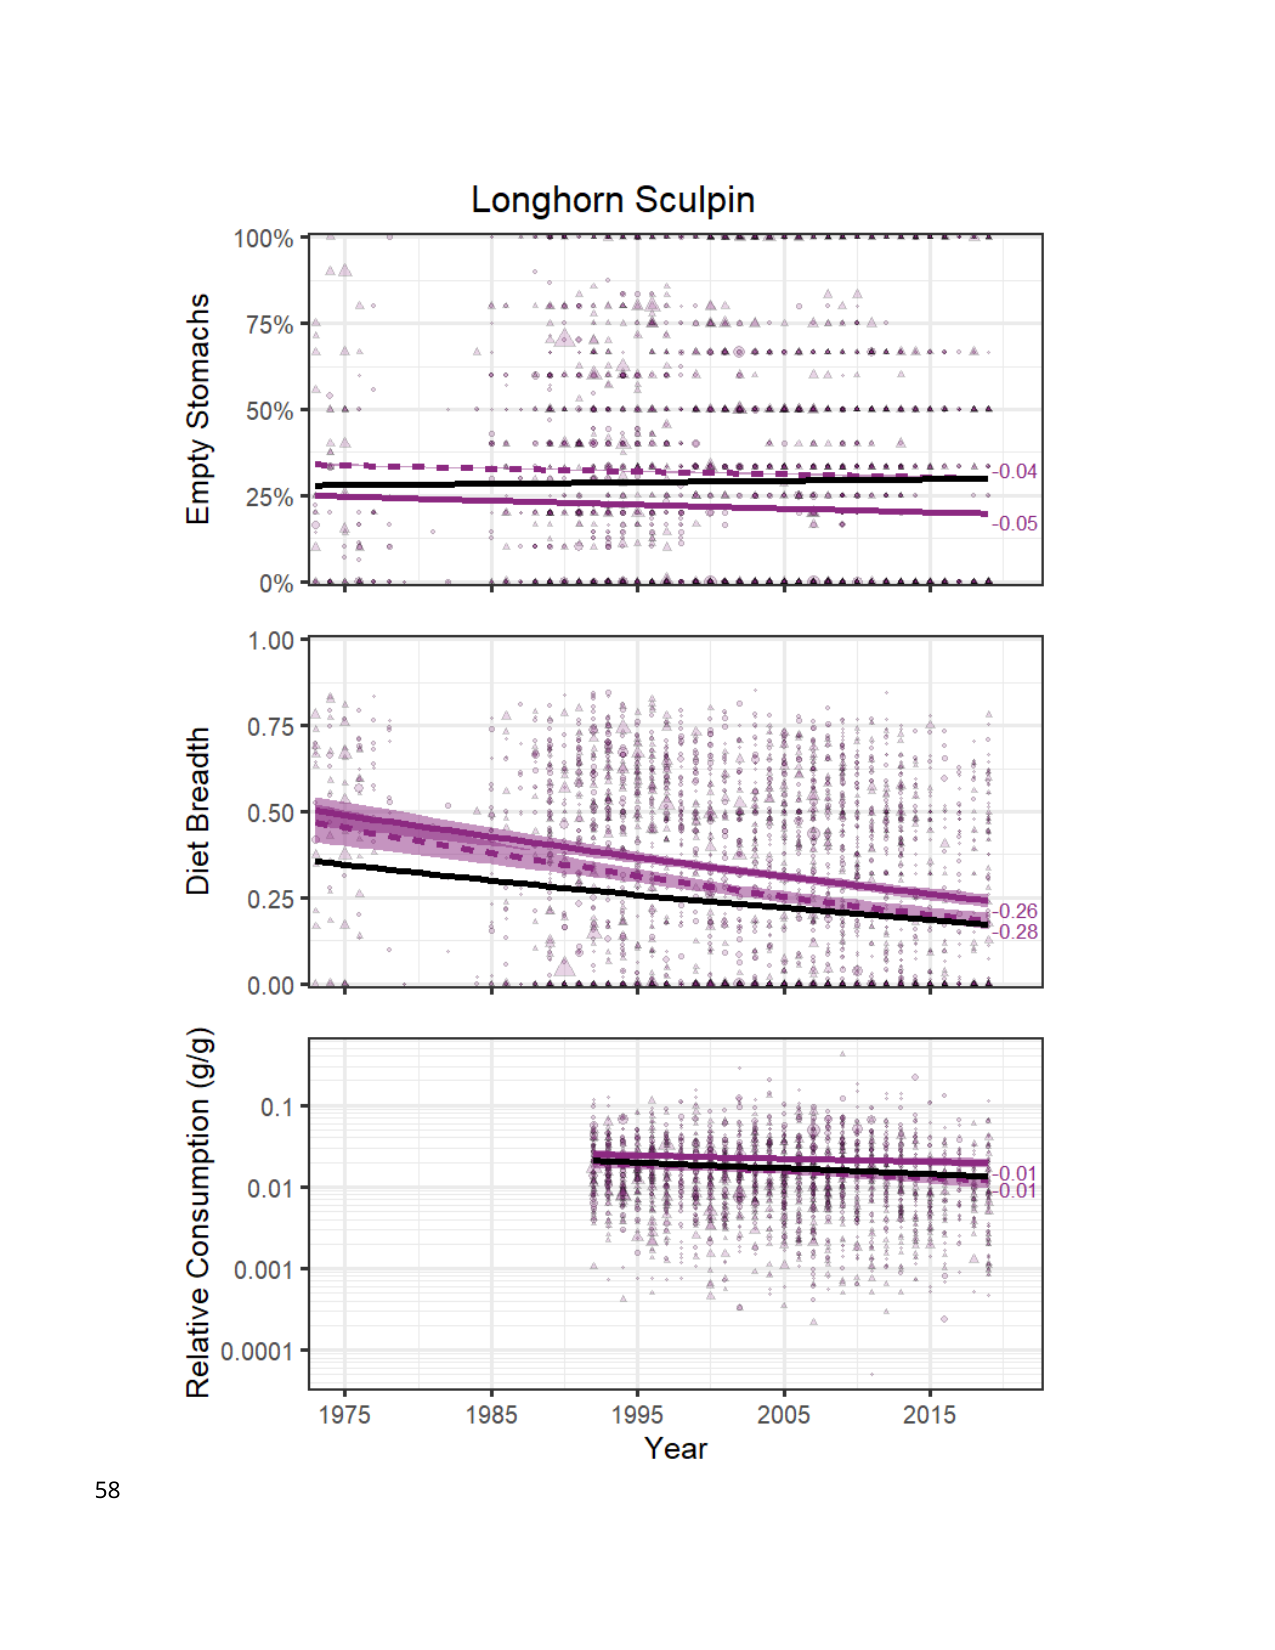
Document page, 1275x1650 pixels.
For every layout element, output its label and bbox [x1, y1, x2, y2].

picture [150, 150, 1061, 1499]
